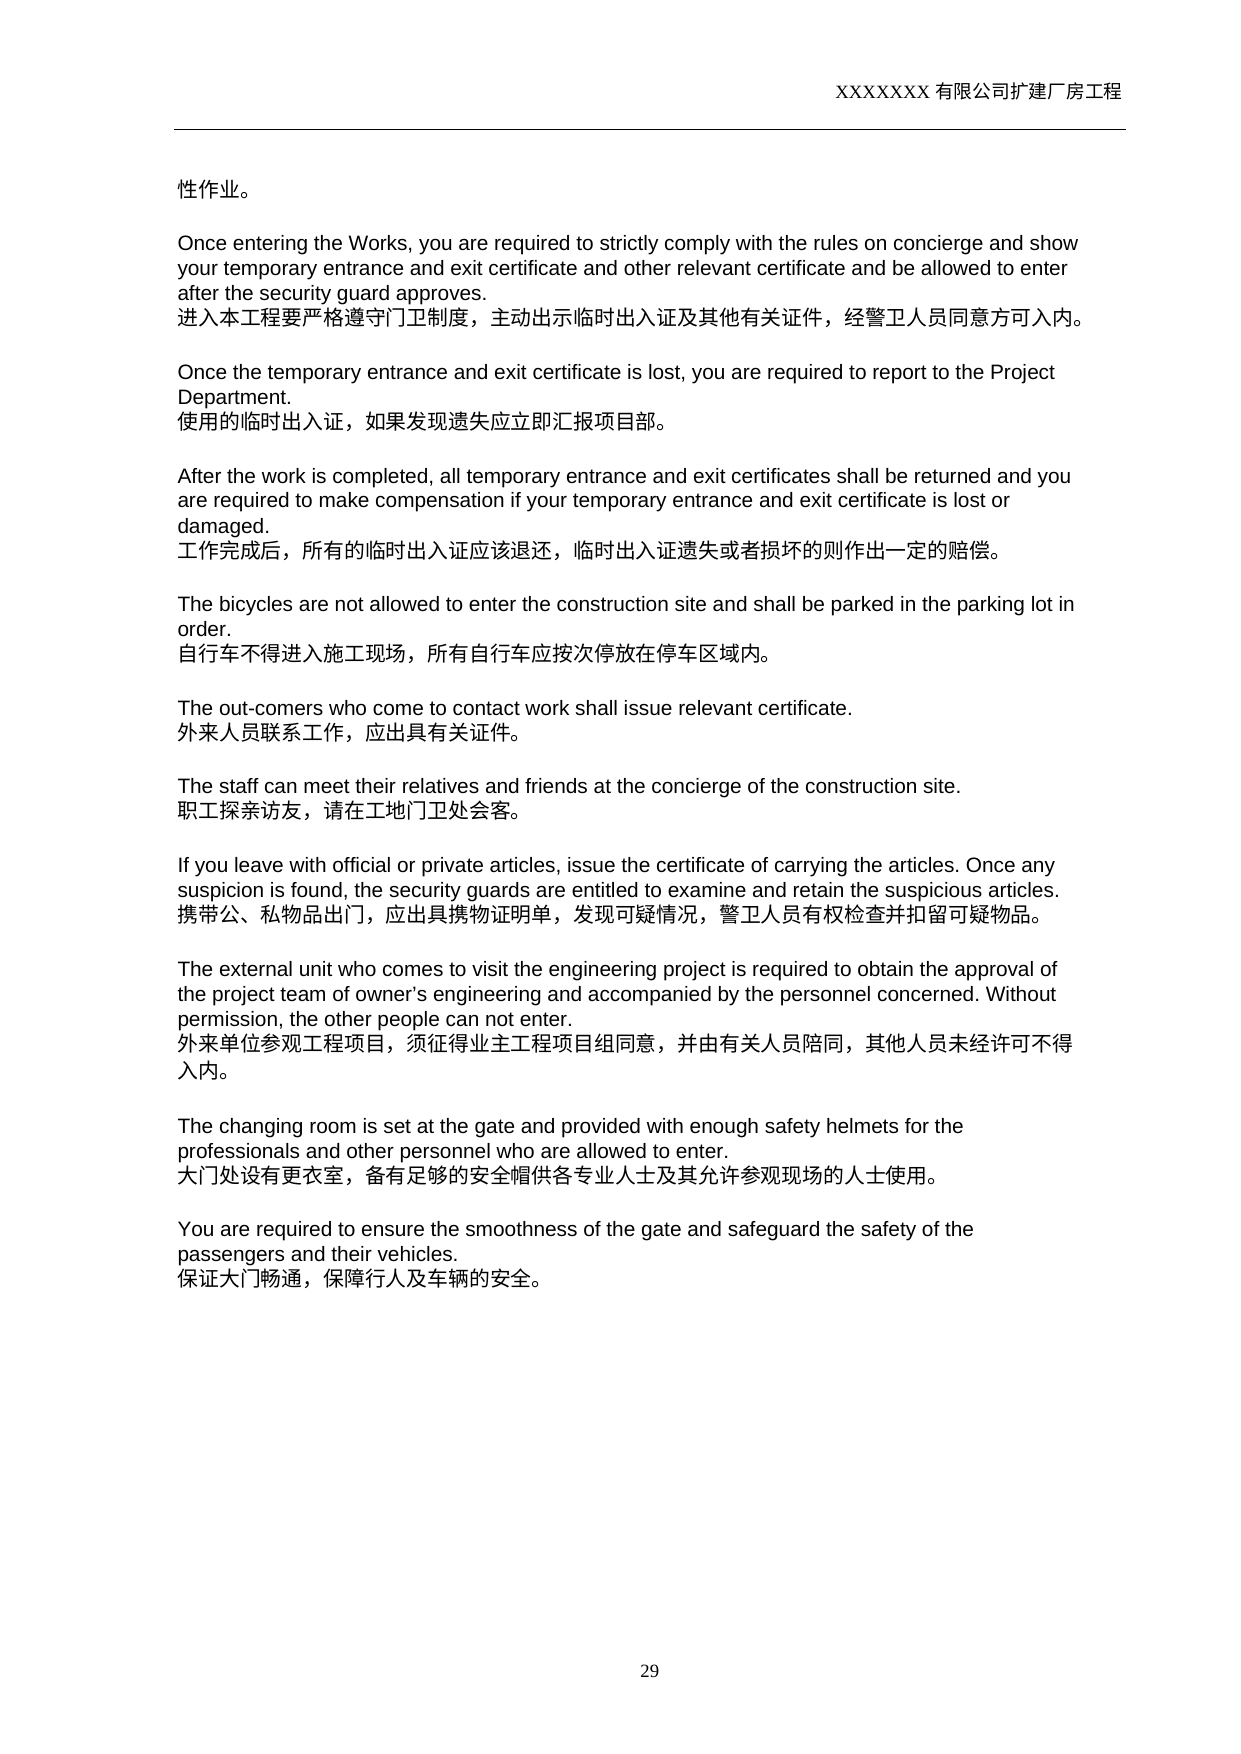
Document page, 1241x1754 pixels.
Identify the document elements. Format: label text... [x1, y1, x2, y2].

text are required to make compensation if your temporary entrance and exit certificate is lost or [177, 488, 1240, 513]
text Department. [177, 384, 1240, 409]
text Once the temporary entrance and exit certificate is lost, you are required to report to the Project [177, 360, 1240, 384]
text 29 [640, 1661, 1240, 1682]
text 外来人员联系工作，应出具有关证件。 [177, 720, 1240, 745]
text 自行车不得进入施工现场，所有自行车应按次停放在停车区域内。 [177, 642, 1240, 667]
text 性作业。 [177, 180, 1240, 202]
text 进入本工程要严格遵守门卫制度，主动出示临时出入证及其他有关证件，经警卫人员同意方可入内。 [177, 306, 1240, 331]
text your temporary entrance and exit certificate and other relevant certificate and be allowed to enter [177, 256, 1240, 281]
text Once entering the Works, you are required to strictly comply with the rules on concierge and show [177, 231, 1240, 256]
text The external unit who comes to visit the engineering project is required to obtain the approval of [177, 957, 1240, 981]
text 职工探亲访友，请在工地门卫处会客。 [177, 799, 1240, 824]
text XXXXXXX 有限公司扩建厂房工程 [835, 82, 1240, 103]
text The bicycles are not allowed to enter the construction site and shall be parked in the parking lot in [177, 592, 1240, 617]
text 大门处设有更衣室，备有足够的安全帽供各专业人士及其允许参观现场的人士使用。 [177, 1163, 1240, 1188]
text suspicion is found, the security guards are entitled to examine and retain the suspicious articles. [177, 877, 1240, 902]
text after the security guard approves. [177, 281, 1240, 306]
text 入内。 [177, 1056, 1240, 1084]
text 工作完成后，所有的临时出入证应该退还，临时出入证遗失或者损坏的则作出一定的赔偿。 [177, 538, 1240, 563]
text The changing room is set at the gate and provided with enough safety helmets for the [177, 1114, 1240, 1138]
text You are required to ensure the smoothness of the gate and safeguard the safety of the [177, 1217, 1240, 1242]
text The staff can meet their relatives and friends at the concierge of the construction site. [177, 774, 1240, 799]
text After the work is completed, all temporary entrance and exit certificates shall be returned and you [177, 463, 1240, 488]
text order. [177, 617, 1240, 642]
text 保证大门畅通，保障行人及车辆的安全。 [177, 1267, 1240, 1292]
text professionals and other personnel who are allowed to enter. [177, 1138, 1240, 1163]
text If you leave with official or private articles, issue the certificate of carrying the articles. Once any [177, 853, 1240, 877]
text 携带公、私物品出门，应出具携物证明单，发现可疑情况，警卫人员有权检查并扣留可疑物品。 [177, 902, 1240, 927]
text 使用的临时出入证，如果发现遗失应立即汇报项目部。 [177, 409, 1240, 434]
text damaged. [177, 513, 1240, 538]
text passengers and their vehicles. [177, 1242, 1240, 1267]
text 外来单位参观工程项目，须征得业主工程项目组同意，并由有关人员陪同，其他人员未经许可不得 [177, 1031, 1240, 1056]
text permission, the other people can not enter. [177, 1006, 1240, 1031]
text the project team of owner’s engineering and accompanied by the personnel concerned. Without [177, 981, 1240, 1006]
text The out-comers who come to contact work shall issue relevant certificate. [177, 696, 1240, 720]
